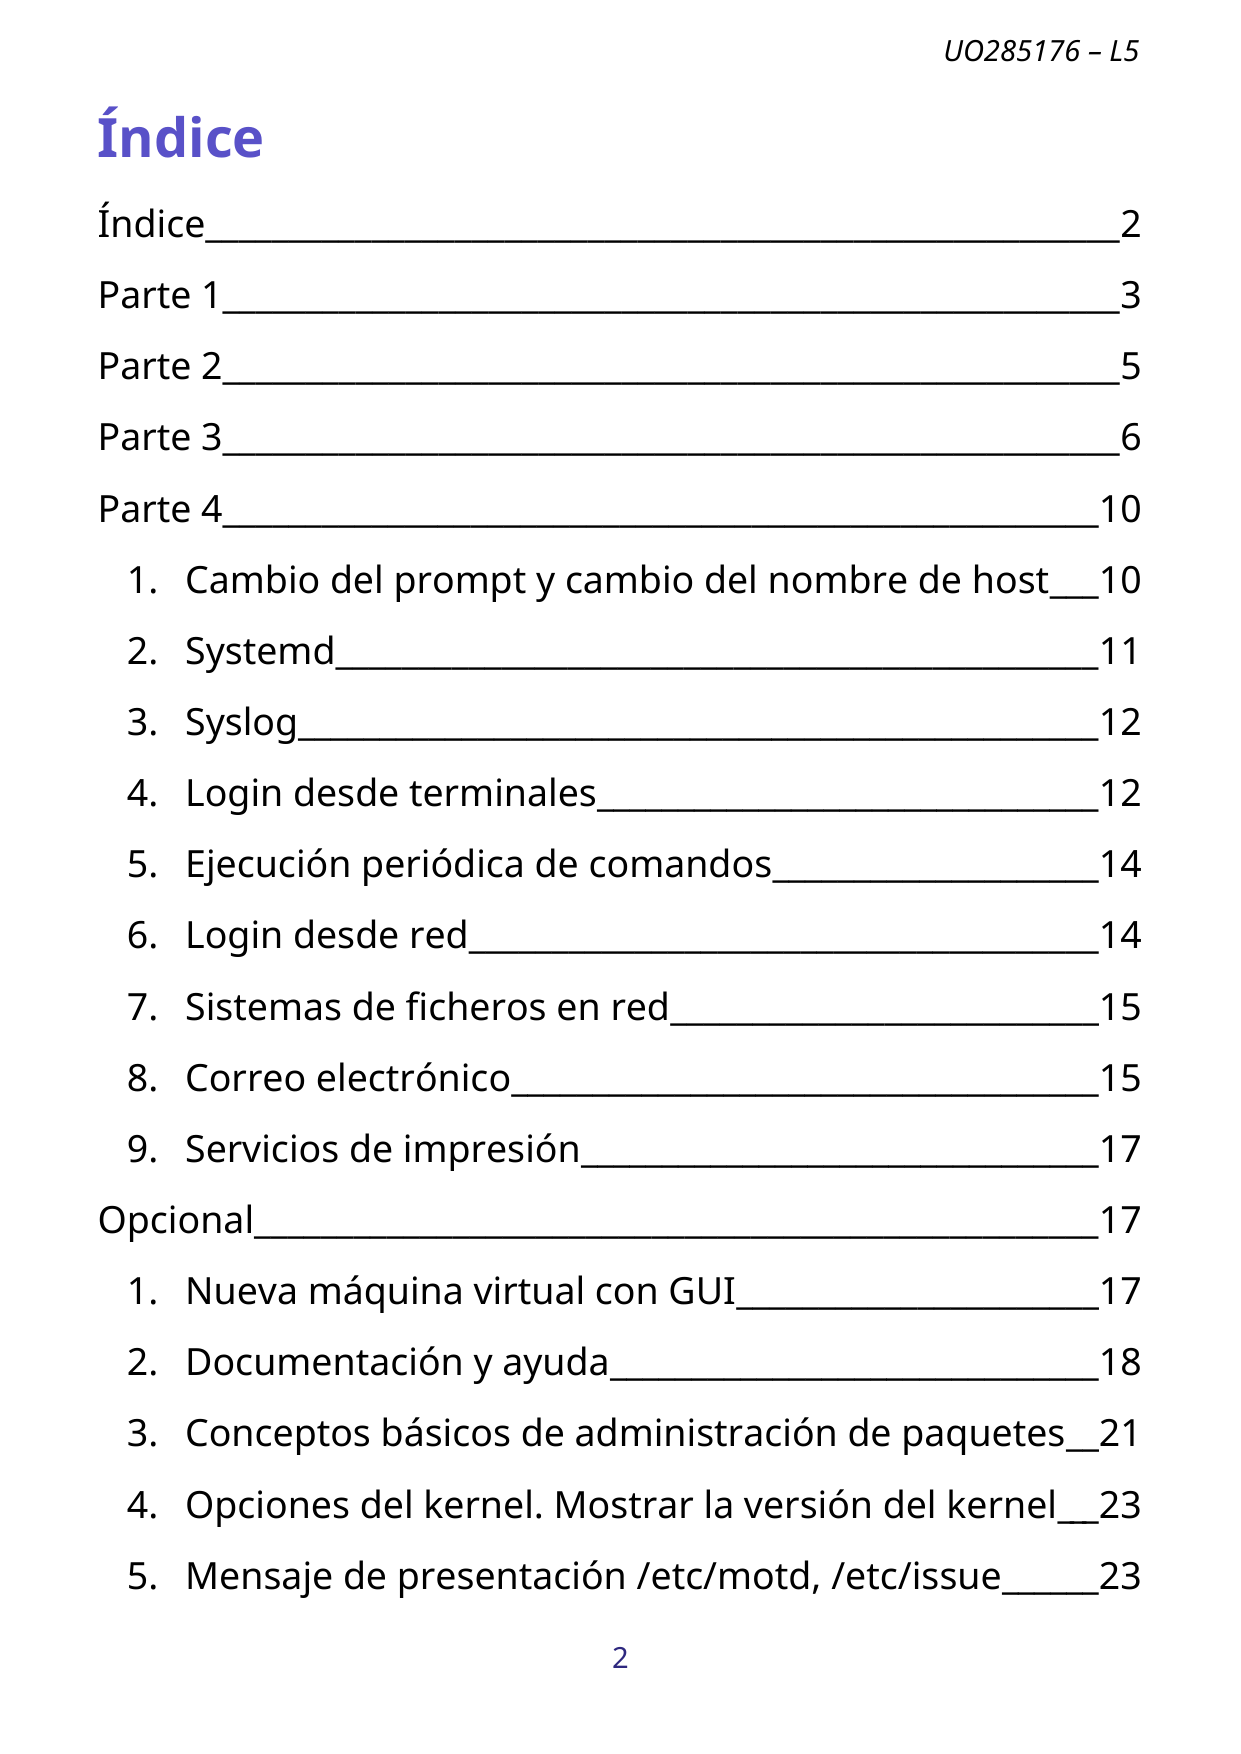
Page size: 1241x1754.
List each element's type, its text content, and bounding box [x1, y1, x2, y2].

text 4. Login desde terminales 12 [127, 766, 1143, 817]
text 9. Servicios de impresión 17 [127, 1122, 1143, 1173]
text Parte 3 6 [97, 411, 1143, 462]
text 3. Conceptos básicos de administración de paquetes 21 [127, 1407, 1143, 1458]
subtitle Índice [97, 100, 1143, 174]
text 8. Correo electrónico 15 [127, 1051, 1143, 1102]
text Índice 2 [97, 197, 1143, 248]
text 1. Nueva máquina virtual con GUI 17 [127, 1264, 1143, 1316]
text 2. Systemd 11 [127, 624, 1143, 675]
text Parte 4 10 [97, 482, 1143, 533]
text 2. Documentación y ayuda 18 [127, 1336, 1143, 1387]
text 4. Opciones del kernel. Mostrar la versión del kernel 23 [127, 1478, 1143, 1529]
text Opcional 17 [97, 1193, 1143, 1244]
text 5. Mensaje de presentación /etc/motd, /etc/issue 23 [127, 1549, 1143, 1600]
text Parte 1 3 [97, 268, 1143, 319]
text 5. Ejecución periódica de comandos 14 [127, 838, 1143, 889]
text 7. Sistemas de ficheros en red 15 [127, 980, 1143, 1031]
text Parte 2 5 [97, 339, 1143, 391]
text 1. Cambio del prompt y cambio del nombre de host 10 [127, 553, 1143, 604]
text 3. Syslog 12 [127, 695, 1143, 746]
text 6. Login desde red 14 [127, 909, 1143, 960]
